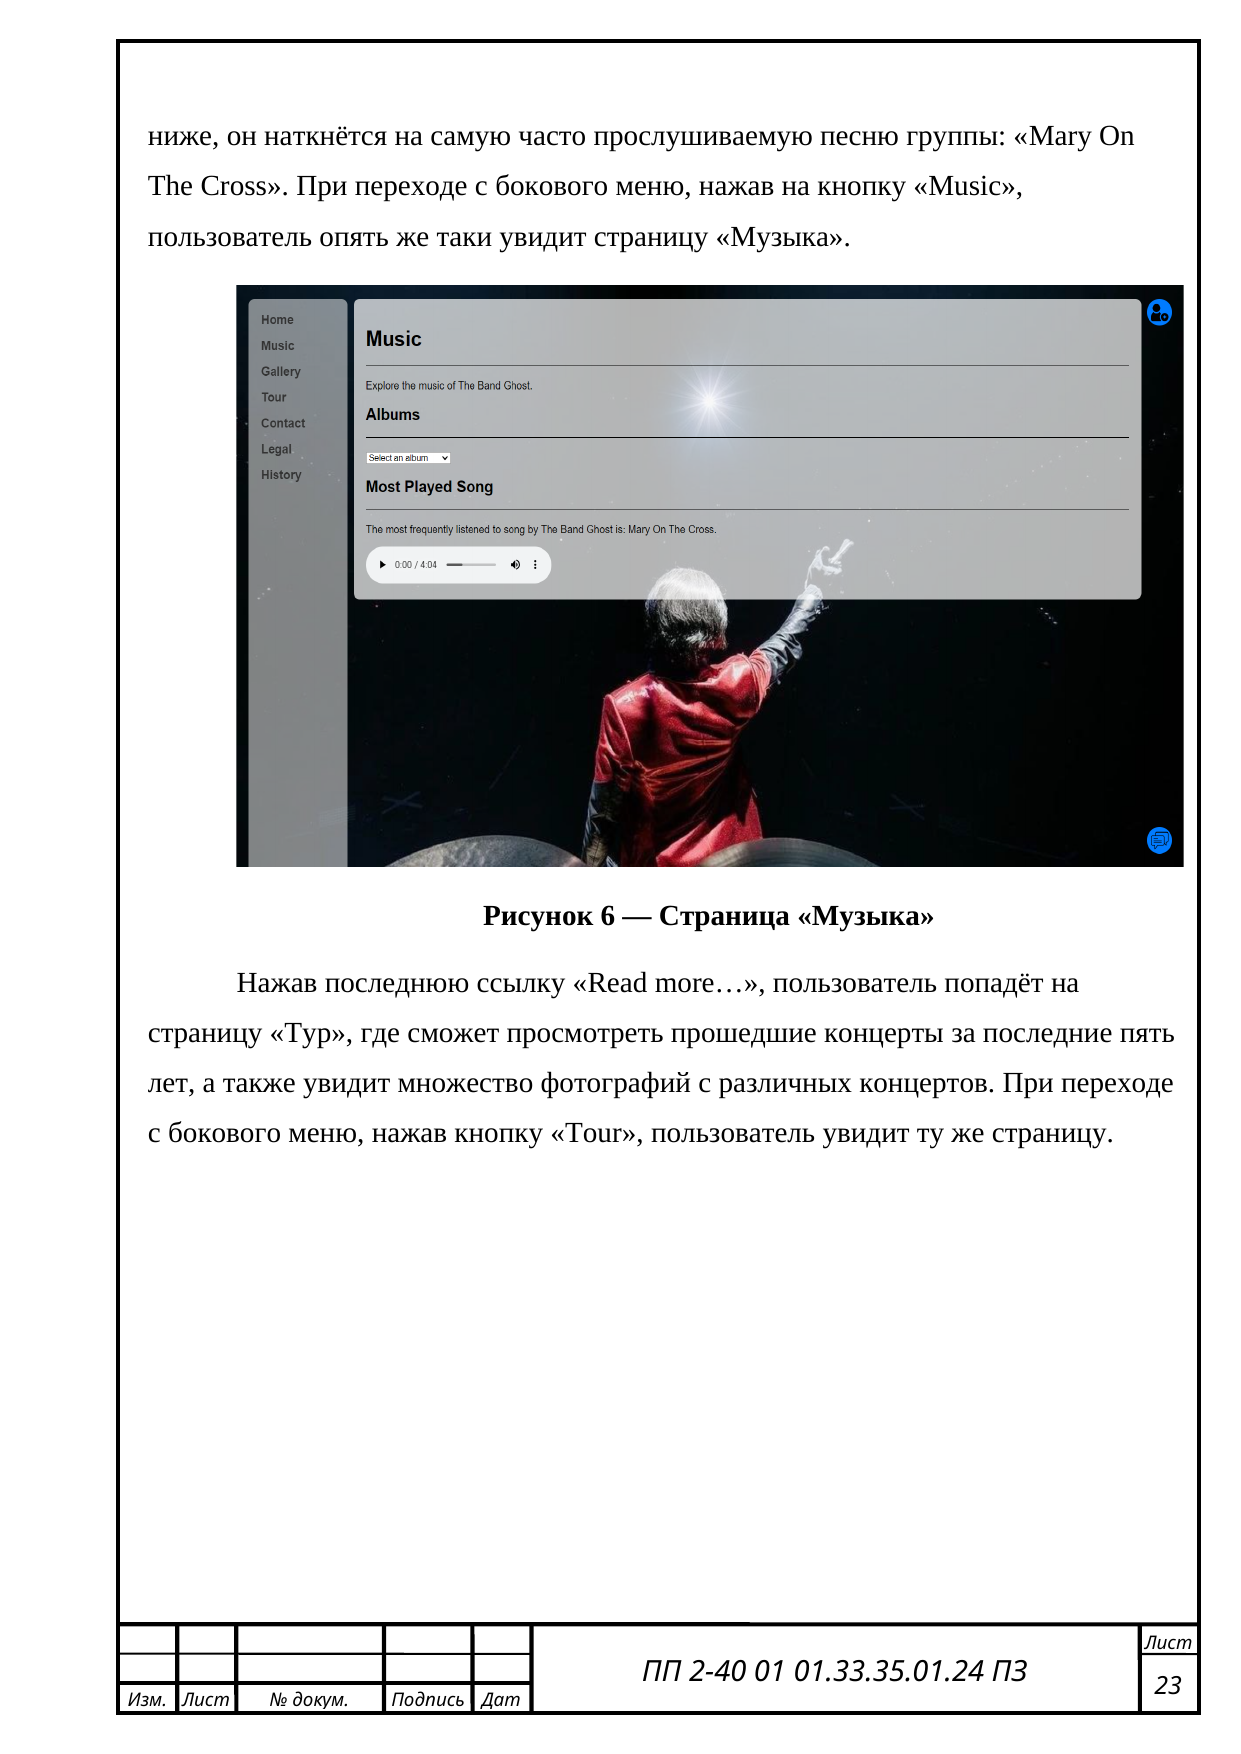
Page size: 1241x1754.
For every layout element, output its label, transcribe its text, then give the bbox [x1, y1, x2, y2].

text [148, 118, 1181, 252]
picture [236, 285, 1184, 867]
text Рисунок 6 — Страница «Музыка» [148, 898, 1181, 931]
text Нажав последнюю ссылку «Read more…», пользователь попадёт на страницу «Тур», где сможет просмотреть прошедшие концерты за последние пять лет, а также увидит множество фотографий с различных концертов. При переходе с бокового меню, нажав кнопку «Tour», пользователь увидит ту же страницу. [148, 965, 1181, 1149]
